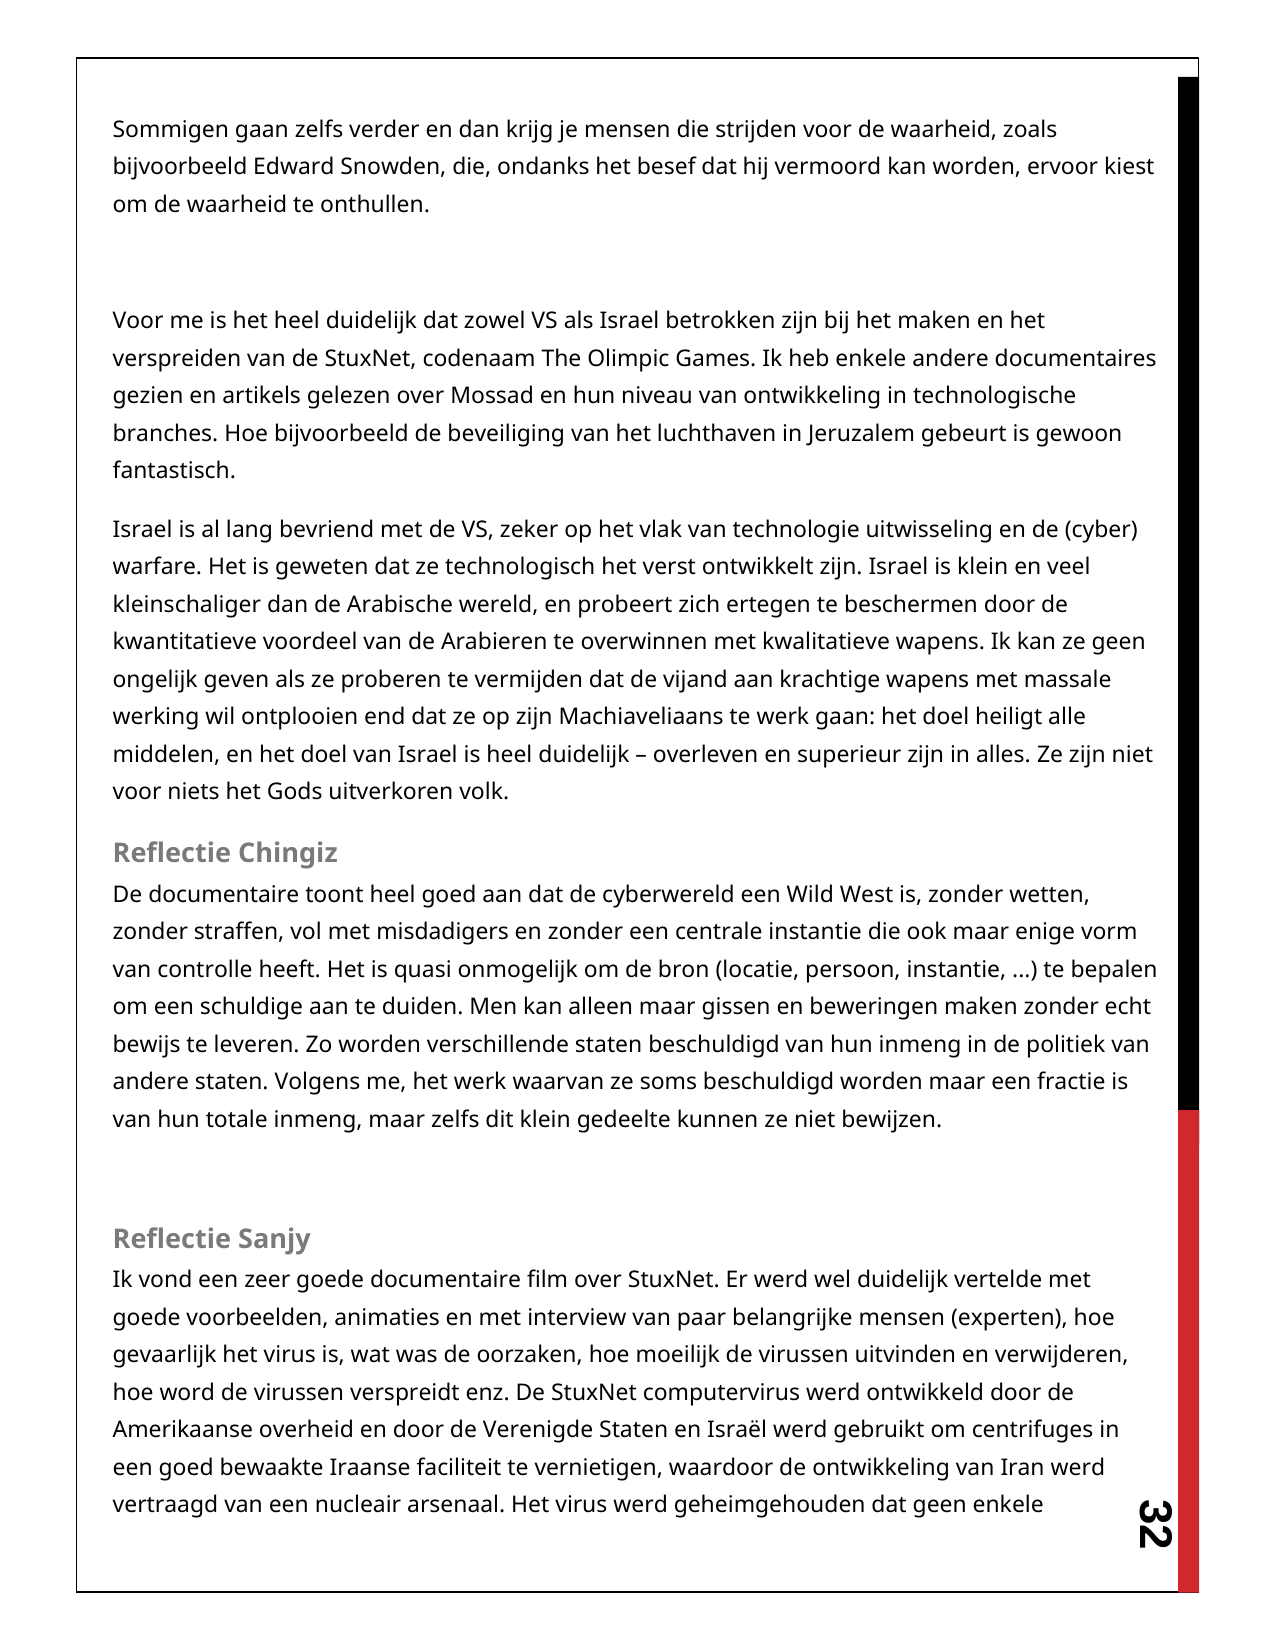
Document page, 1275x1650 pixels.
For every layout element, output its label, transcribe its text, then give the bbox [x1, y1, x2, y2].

text Israel is al lang bevriend met de VS, zeker op het vlak van technologie uitwisseling en de (cyber) warfare. Het is geweten dat ze technologisch het verst ontwikkelt zijn. Israel is klein en veel kleinschaliger dan de Arabische wereld, en probeert zich ertegen te beschermen door de kwantitatieve voordeel van de Arabieren te overwinnen met kwalitatieve wapens. Ik kan ze geen ongelijk geven als ze proberen te vermijden dat de vijand aan krachtige wapens met massale werking wil ontplooien end dat ze op zijn Machiaveliaans te werk gaan: het doel heiligt alle middelen, en het doel van Israel is heel duidelijk – overleven en superieur zijn in alles. Ze zijn niet voor niets het Gods uitverkoren volk. [112, 512, 1162, 806]
text Voor me is het heel duidelijk dat zowel VS als Israel betrokken zijn bij het maken en het verspreiden van de StuxNet, codenaam The Olimpic Games. Ik heb enkele andere documentaires gezien en artikels gelezen over Mossad en hun niveau van ontwikkeling in technologische branches. Hoe bijvoorbeeld de beveiliging van het luchthaven in Jeruzalem gebeurt is gewoon fantastisch. [112, 304, 1162, 485]
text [112, 1263, 1162, 1519]
subtitle Reflectie Sanjy [112, 1219, 1162, 1256]
text De documentaire toont heel goed aan dat de cyberwereld een Wild West is, zonder wetten, zonder straffen, vol met misdadigers en zonder een centrale instantie die ook maar enige vorm van controlle heeft. Het is quasi onmogelijk om de bron (locatie, persoon, instantie, ...) te bepalen om een schuldige aan te duiden. Men kan alleen maar gissen en beweringen maken zonder echt bewijs te leveren. Zo worden verschillende staten beschuldigd van hun inmeng in de politiek van andere staten. Volgens me, het werk waarvan ze soms beschuldigd worden maar een fractie is van hun totale inmeng, maar zelfs dit klein gedeelte kunnen ze niet bewijzen. [112, 877, 1162, 1134]
subtitle Reflectie Chingiz [112, 833, 1162, 870]
text Sommigen gaan zelfs verder en dan krijg je mensen die strijden voor de waarheid, zoals bijvoorbeeld Edward Snowden, die, ondanks het besef dat hij vermoord kan worden, ervoor kiest om de waarheid te onthullen. [112, 112, 1162, 219]
